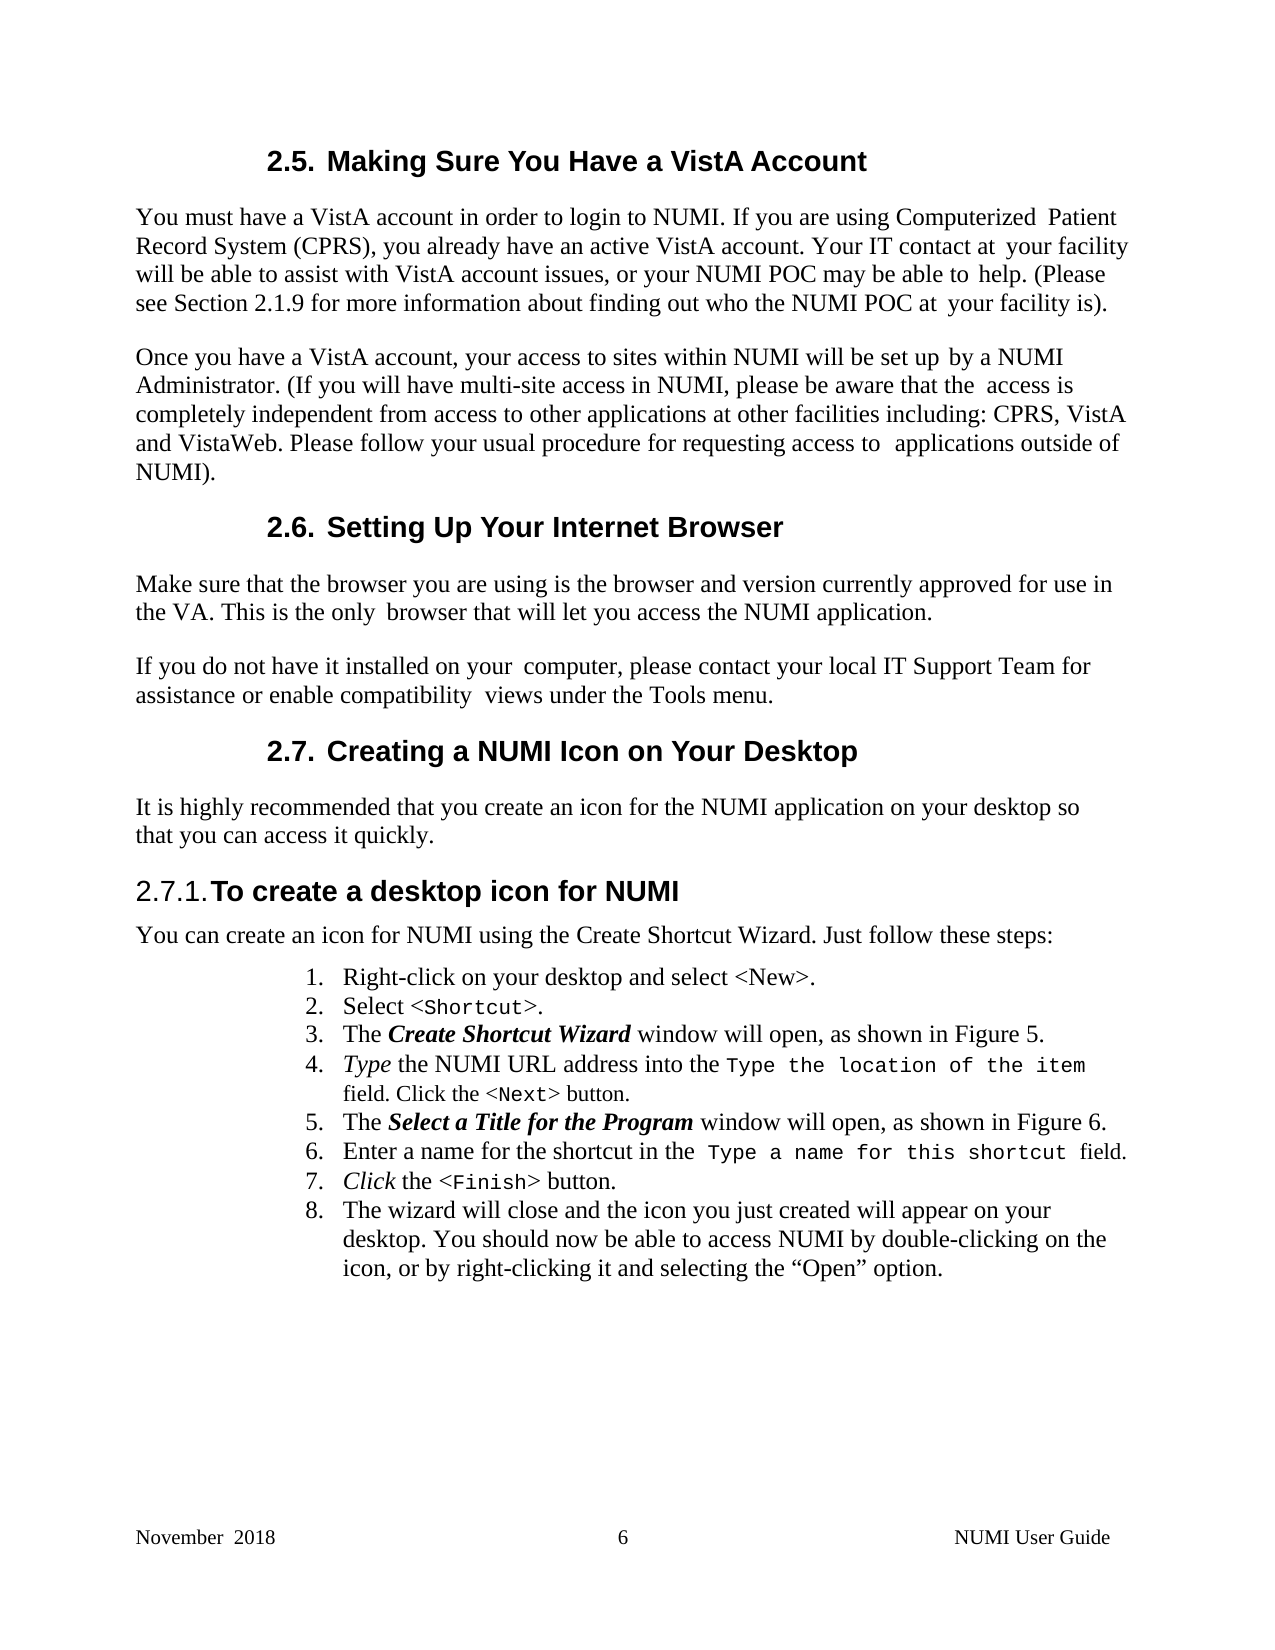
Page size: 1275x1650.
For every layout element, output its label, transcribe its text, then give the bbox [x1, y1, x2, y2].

subtitle Making Sure You Have a VistA Account [267, 144, 1139, 177]
text You must have a VistA account in order to login to NUMI. If you are using Computerized Patient Record System (CPRS), you already have an active VistA account. Your IT contact at your facility will be able to assist with VistA account issues, or your NUMI POC may be able to help. (Please see Section 2.1.9 for more information about finding out who the NUMI POC at your facility is). [135, 202, 1128, 317]
subtitle To create a desktop icon for NUMI [135, 874, 1139, 908]
list The Select a Title for the Program window will open, as shown in Figure 6. [305, 1108, 1139, 1136]
list The Create Shortcut Wizard window will open, as shown in Figure 5. [305, 1020, 1139, 1049]
list Click the <Finish> button. [305, 1166, 1139, 1195]
text You can create an icon for NUMI using the Create Shortcut Wizard. Just follow these steps: [135, 920, 1139, 949]
list The wizard will close and the icon you just created will appear on your desktop. You should now be able to access NUMI by double-clicking on the icon, or by right-clicking it and selecting the “Open” option. [305, 1195, 1128, 1281]
text If you do not have it installed on your computer, please contact your local IT Support Team for assistance or enable compatibility views under the Tools menu. [135, 651, 1114, 708]
subtitle Creating a NUMI Icon on Your Desktop [267, 733, 1139, 767]
list Select <Shortcut>. [305, 991, 1139, 1020]
text Make sure that the browser you are using is the browser and version currently approved for use in the VA. This is the only browser that will let you access the NUMI application. [135, 569, 1114, 626]
list Enter a name for the shortcut in the Type a name for this shortcut field. [305, 1137, 1139, 1165]
list Type the NUMI URL address into the Type the location of the item field. Click the <Next> button. [305, 1049, 1139, 1108]
subtitle Setting Up Your Internet Browser [267, 510, 1139, 544]
list Right-click on your desktop and select <New>. [305, 962, 1139, 991]
text It is highly recommended that you create an icon for the NUMI application on your desktop so that you can access it quickly. [135, 792, 1114, 849]
text Once you have a VistA account, your access to sites within NUMI will be set up by a NUMI Administrator. (If you will have multi-site access in NUMI, please be aware that the access is completely independent from access to other applications at other facilities including: CPRS, VistA and VistaWeb. Please follow your usual procedure for requesting access to applications outside of NUMI). [135, 342, 1128, 485]
